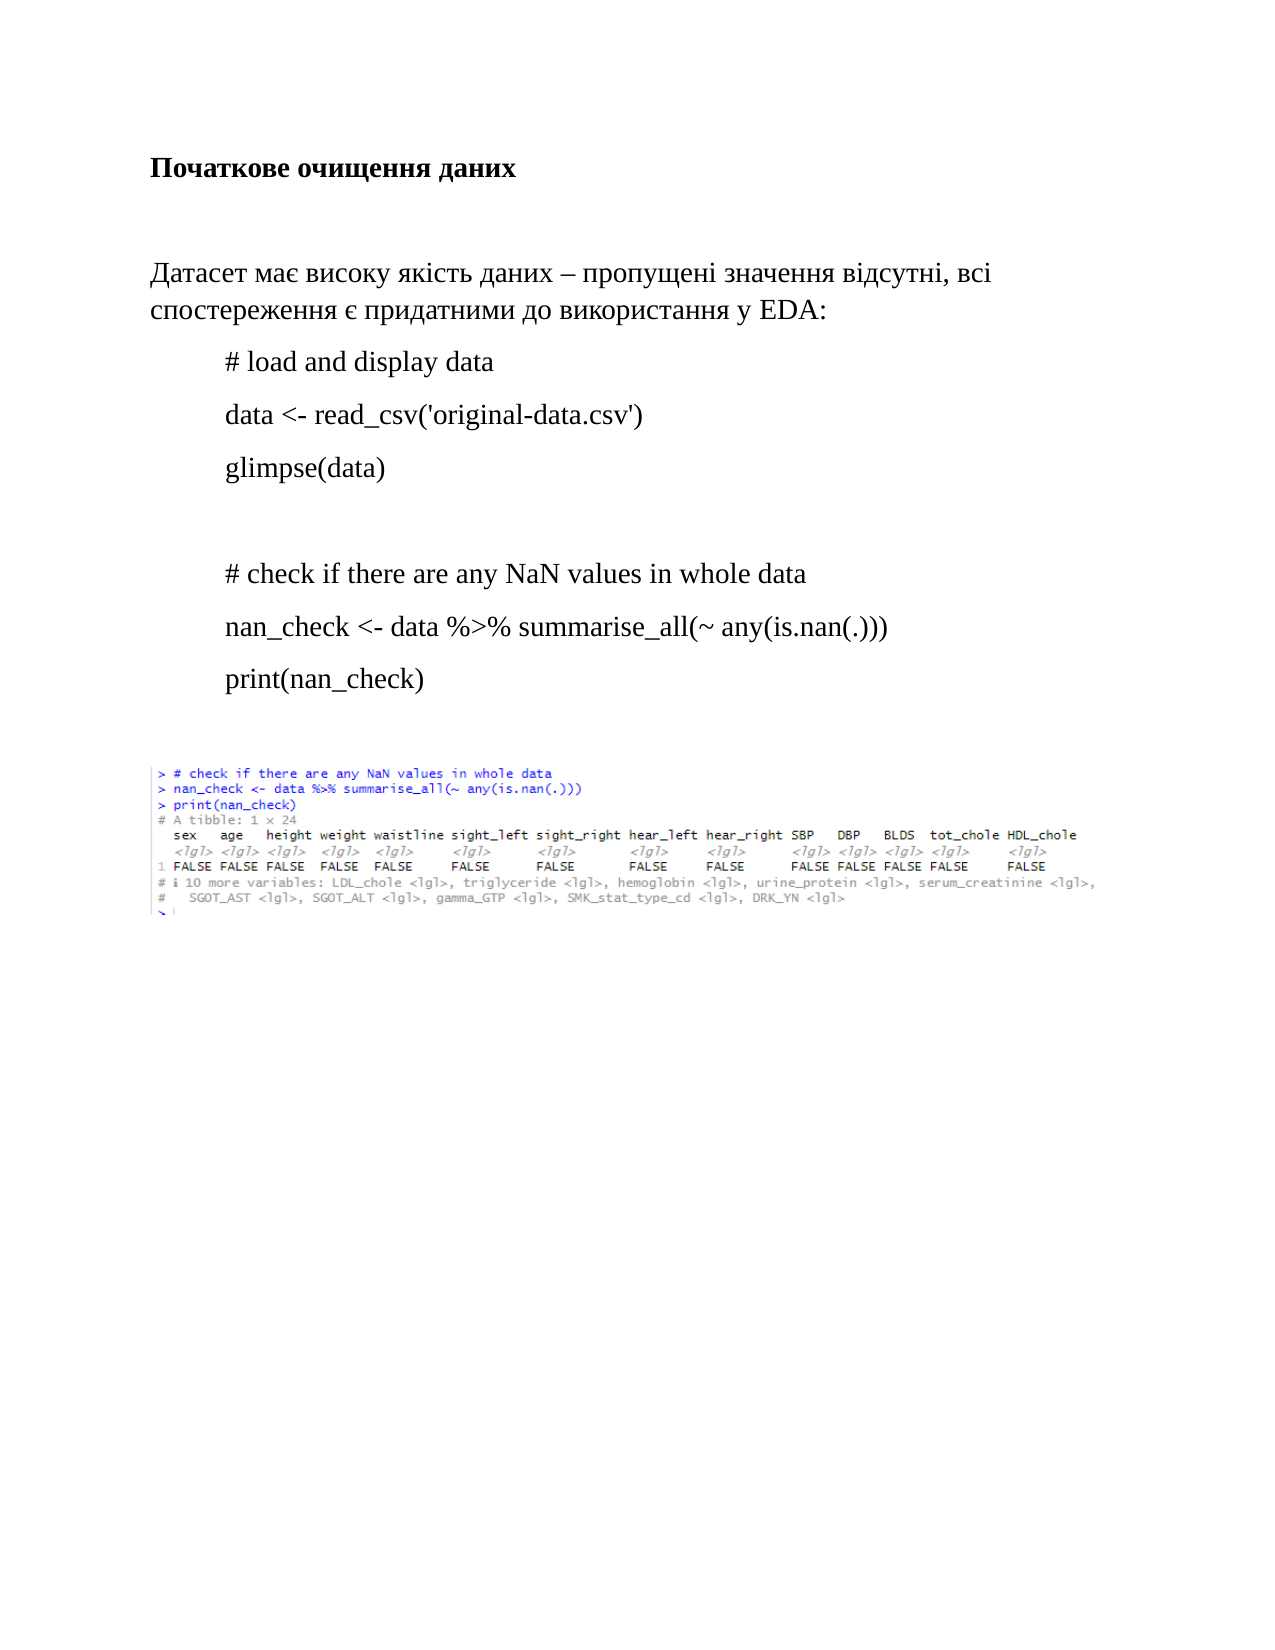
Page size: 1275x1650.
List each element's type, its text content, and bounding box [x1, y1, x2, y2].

text # check if there are any NaN values in whole data [225, 556, 1125, 589]
text glimpse(data) [225, 450, 1125, 484]
text Датасет має високу якість даних – пропущені значення відсутні, всі спостереження є придатними до використання у EDA: [150, 256, 1125, 325]
text Початкове очищення даних [150, 150, 1125, 183]
text # load and display data [225, 344, 1125, 378]
text data <- read_csv('original-data.csv') [225, 397, 1125, 431]
text nan_check <- data %>% summarise_all(~ any(is.nan(.))) [225, 609, 1125, 642]
picture [150, 767, 1118, 915]
text print(nan_check) [225, 661, 1125, 695]
